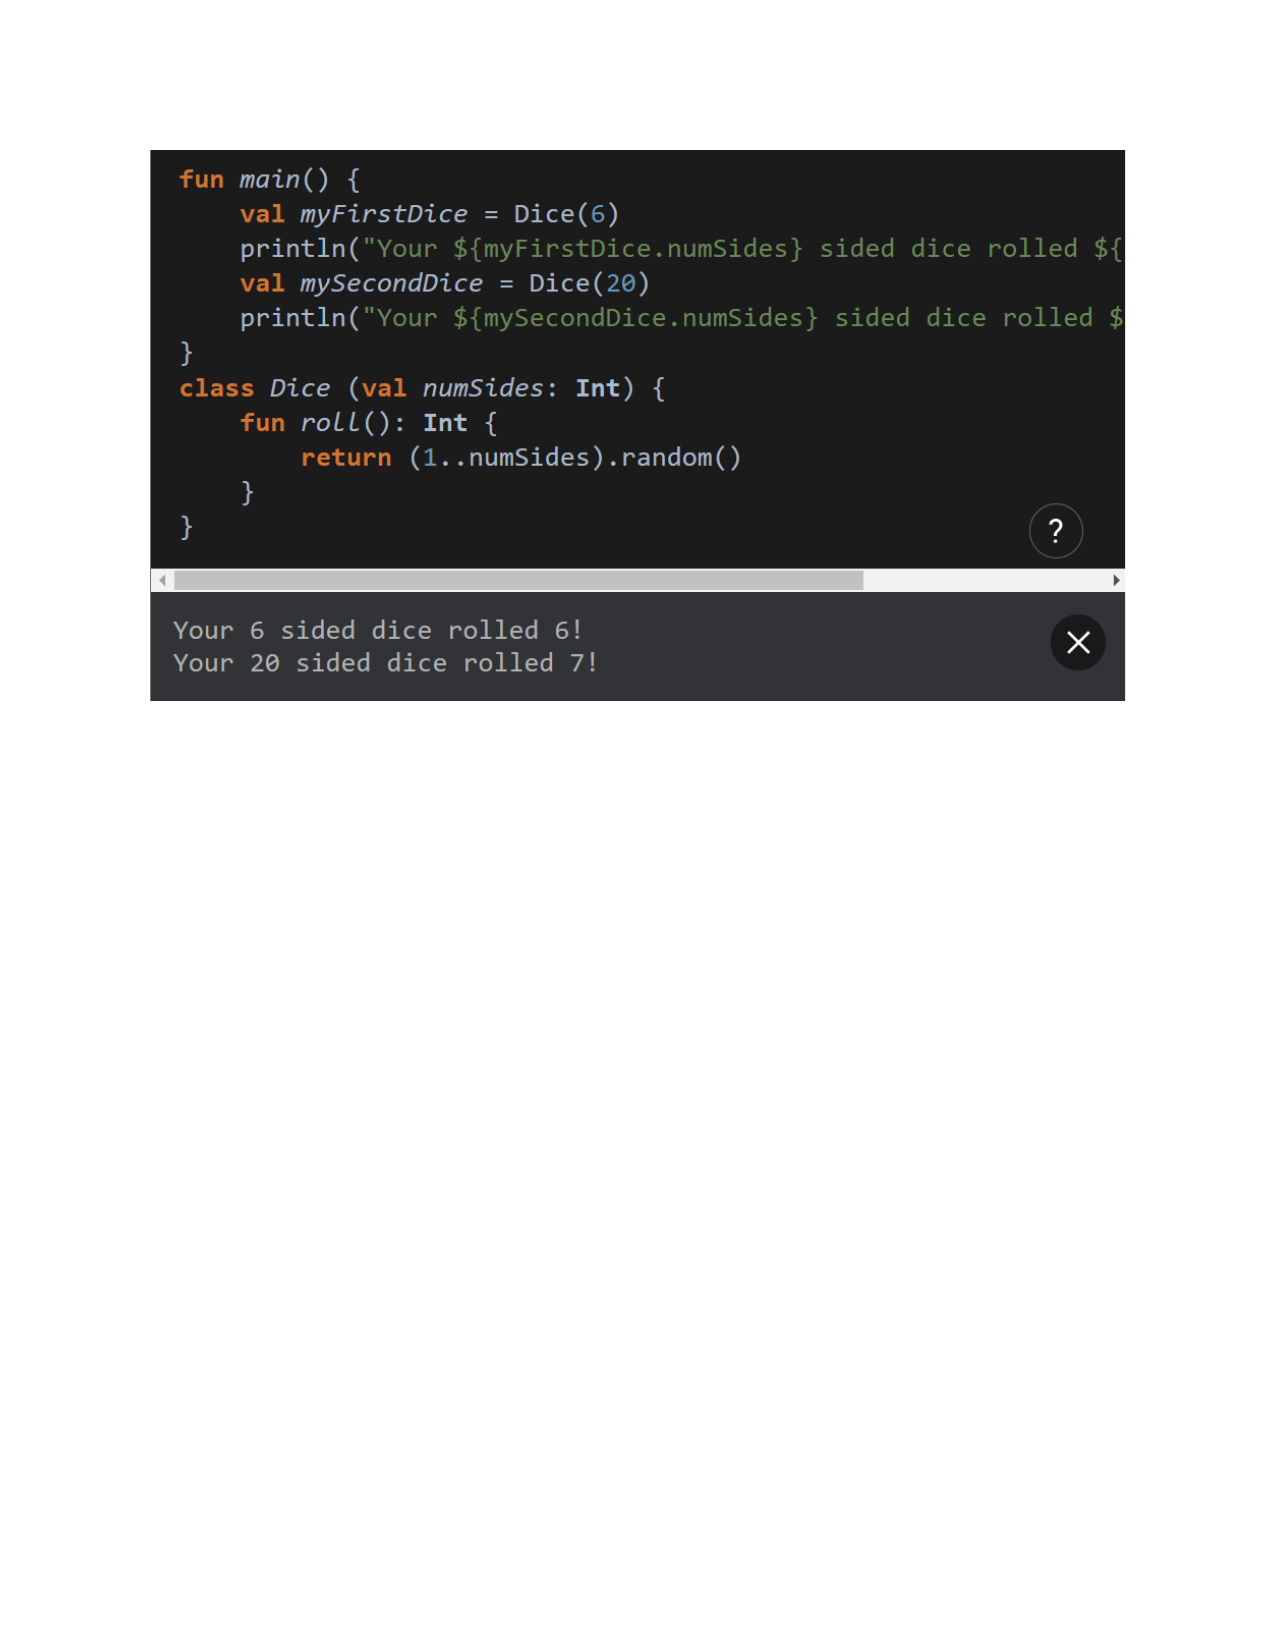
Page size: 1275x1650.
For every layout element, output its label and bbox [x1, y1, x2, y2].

picture [150, 150, 1125, 701]
